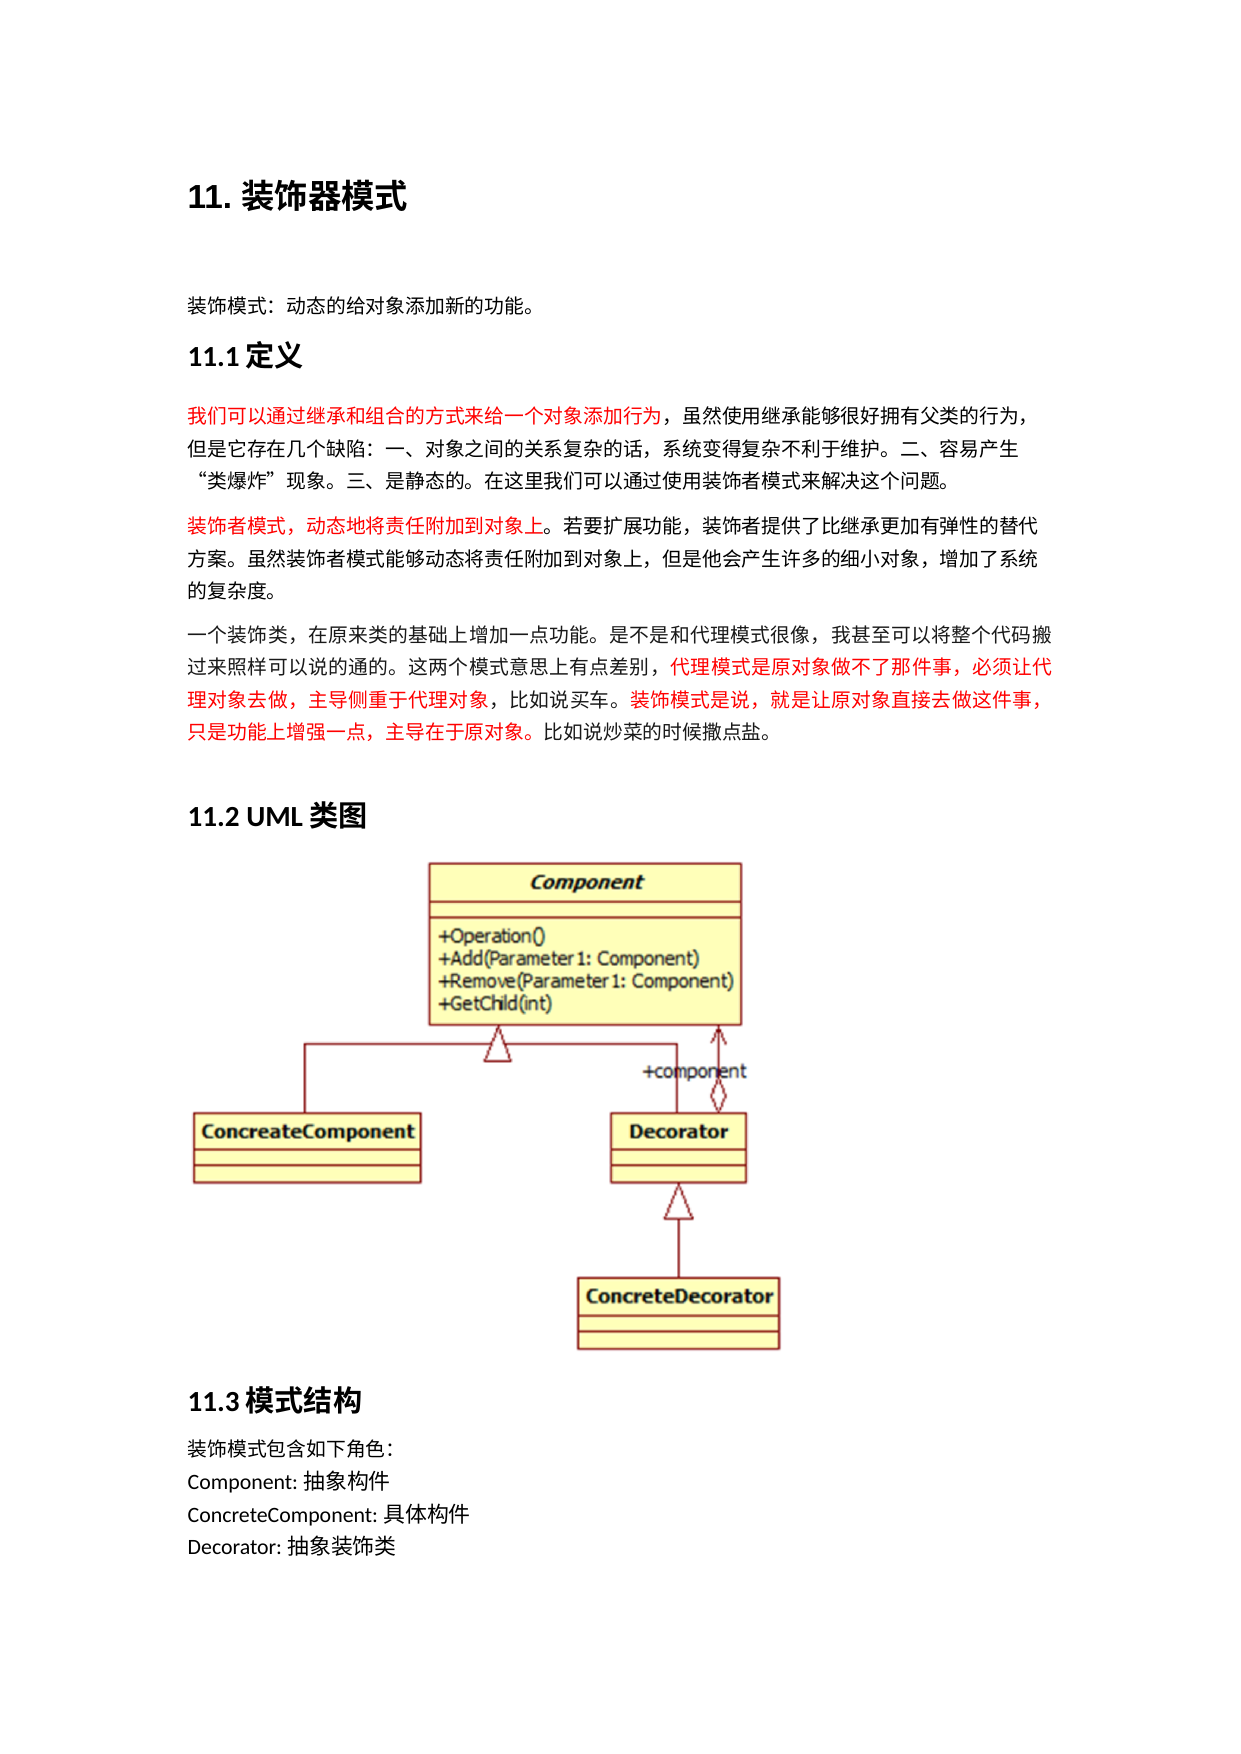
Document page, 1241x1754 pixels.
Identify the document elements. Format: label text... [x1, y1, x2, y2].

text 装饰模式：动态的给对象添加新的功能。 [187, 289, 1053, 321]
subtitle 11.2 UML类图 [187, 781, 1053, 846]
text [187, 1431, 1053, 1561]
subtitle 11.1定义 [187, 321, 1053, 386]
text 装饰者模式，动态地将责任附加到对象上。若要扩展功能，装饰者提供了比继承更加有弹性的替代方案。虽然装饰者模式能够动态将责任附加到对象上，但是他会产生许多的细小对象，增加了系统的复杂度。 [187, 509, 1053, 606]
subtitle 装饰器模式 [187, 162, 1053, 227]
text 我们可以通过继承和组合的方式来给一个对象添加行为，虽然使用继承能够很好拥有父类的行为，但是它存在几个缺陷：一、对象之间的关系复杂的话，系统变得复杂不利于维护。二、容易产生“类爆炸”现象。三、是静态的。在这里我们可以通过使用装饰者模式来解决这个问题。 [187, 399, 1053, 496]
subtitle 11.3模式结构 [187, 1366, 1053, 1431]
text 一个装饰类，在原来类的基础上增加一点功能。是不是和代理模式很像，我甚至可以将整个代码搬过来照样可以说的通的。这两个模式意思上有点差别，代理模式是原对象做不了那件事，必须让代理对象去做，主导侧重于代理对象，比如说买车。装饰模式是说，就是让原对象直接去做这件事，只是功能上增强一点，主导在于原对象。比如说炒菜的时候撒点盐。 [187, 619, 1053, 749]
picture [187, 846, 800, 1364]
